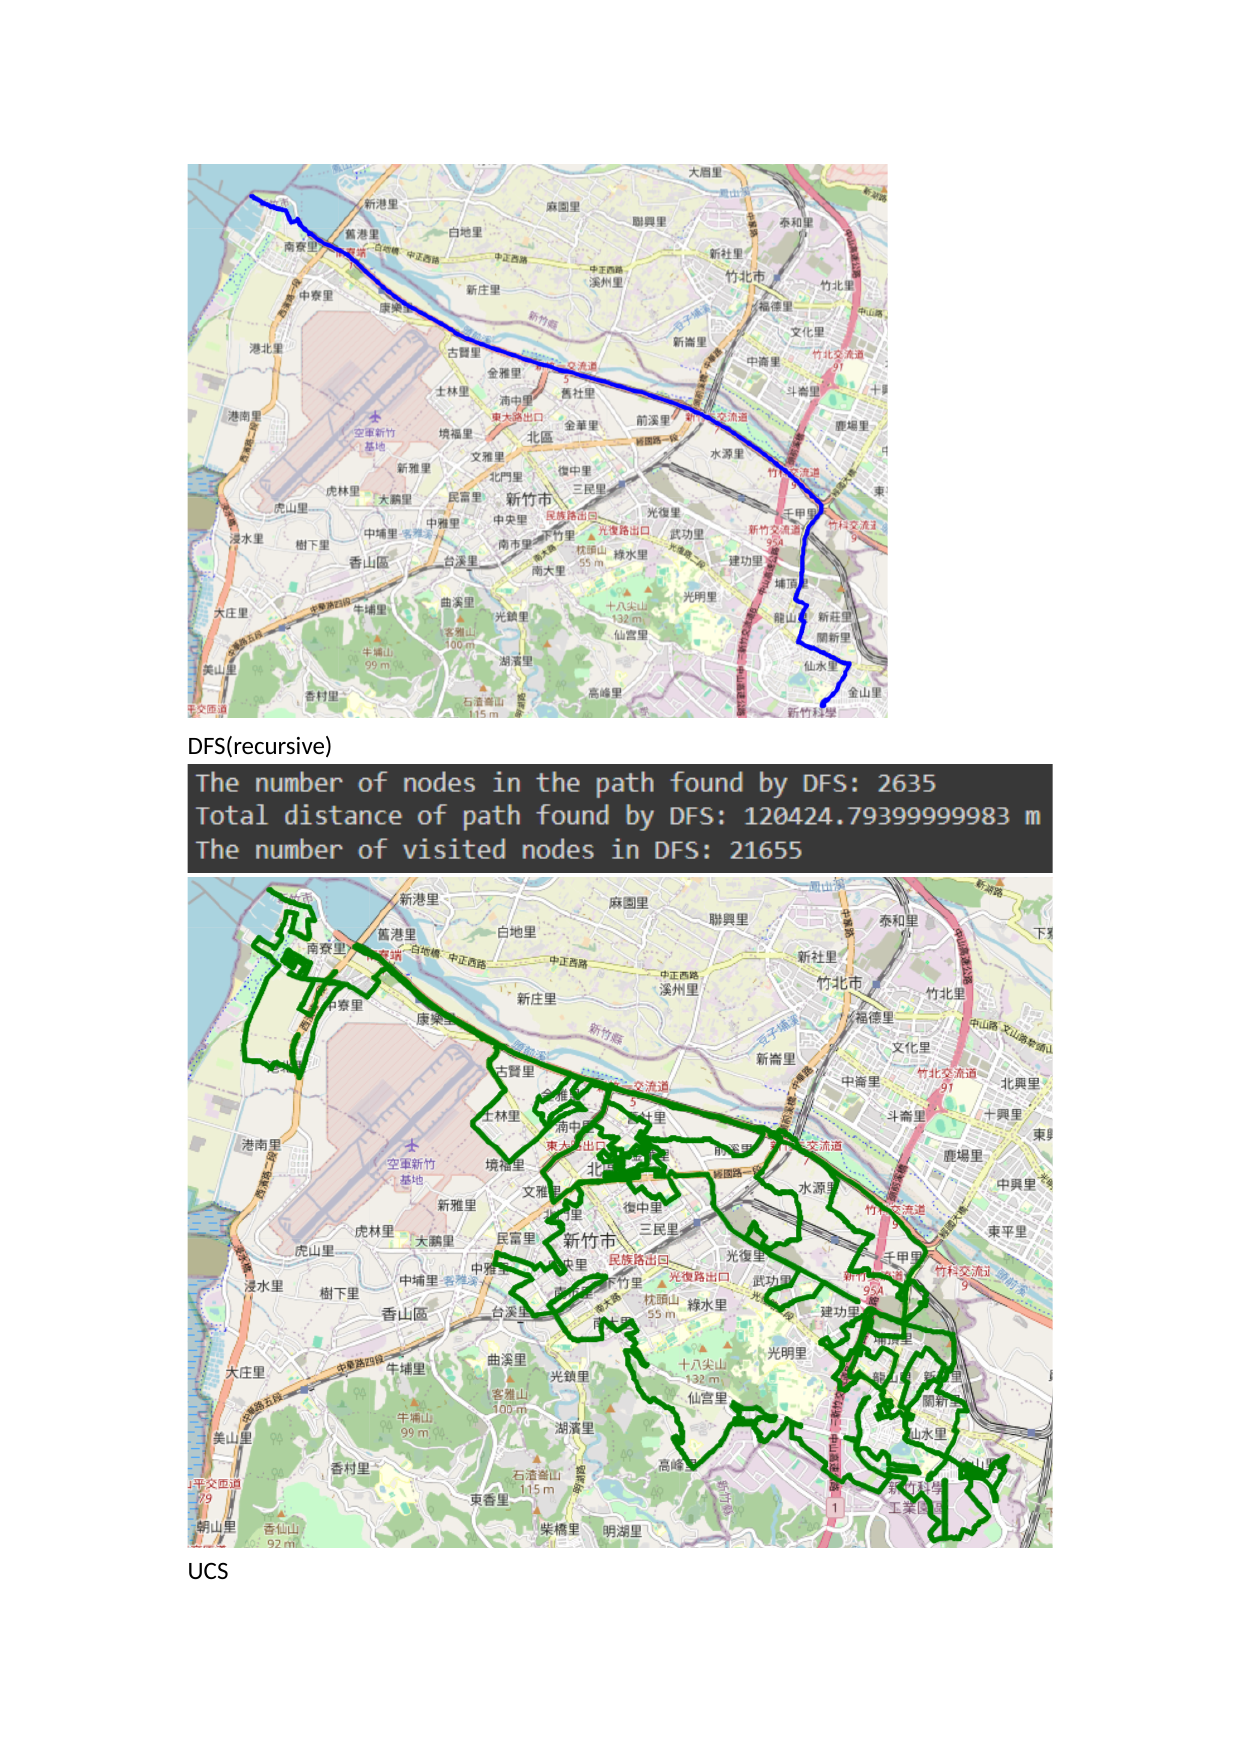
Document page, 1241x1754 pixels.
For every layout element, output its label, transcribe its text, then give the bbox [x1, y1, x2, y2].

text UCS [187, 1552, 1053, 1589]
picture [187, 877, 1053, 1548]
picture [187, 764, 1053, 873]
text DFS(recursive) [187, 727, 1053, 764]
picture [187, 164, 888, 718]
